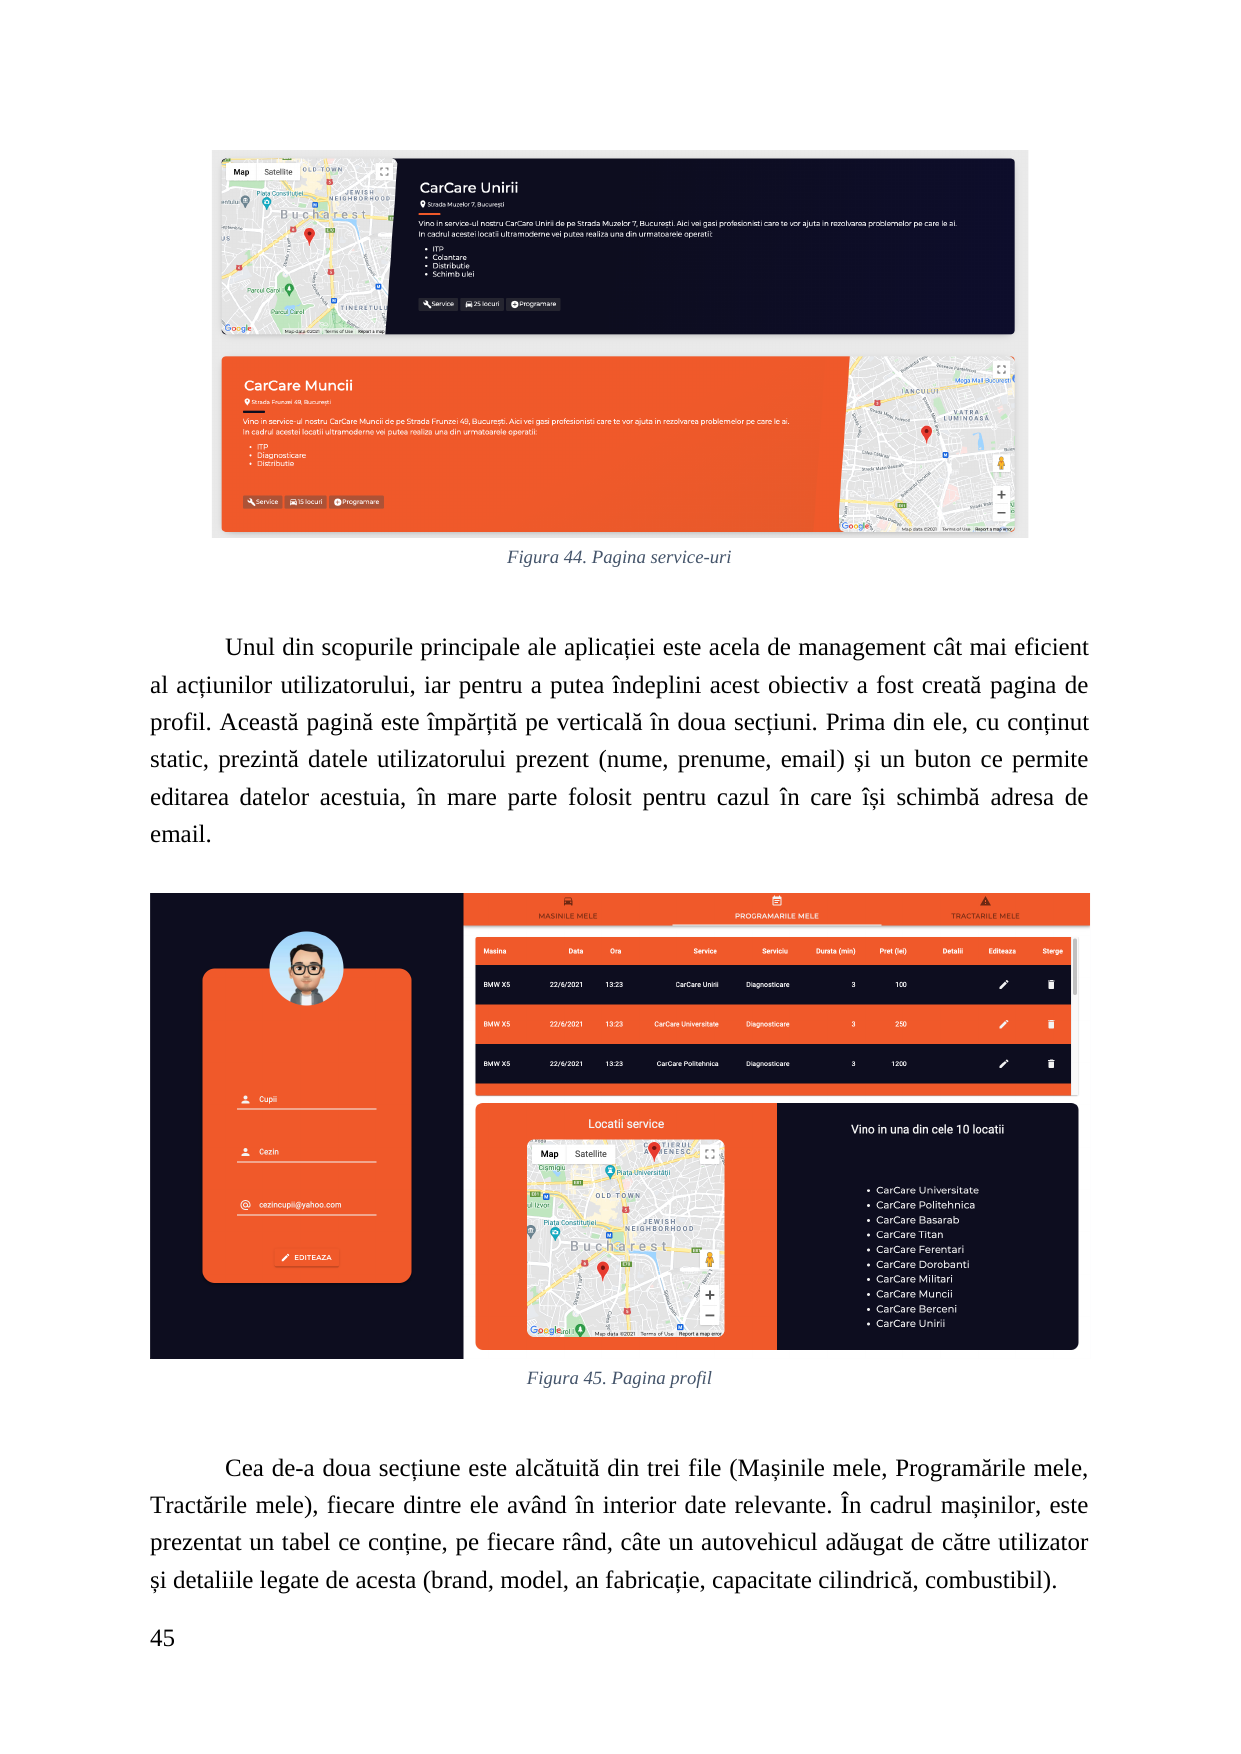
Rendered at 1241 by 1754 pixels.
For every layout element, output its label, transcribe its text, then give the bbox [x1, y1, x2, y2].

picture [211, 150, 1029, 538]
text Cea de-a doua secțiune este alcătuită din trei file (Mașinile mele, Programările mele, Tractările mele), fiecare dintre ele având în interior date relevante. În cadrul mașinilor, este prezentat un tabel ce conține, pe fiecare rând, câte un autovehicul adăugat de către utilizator și detaliile legate de acesta (brand, model, an fabricație, capacitate cilindrică, combustibil). [150, 1453, 1090, 1593]
text Figura 44. Pagina service-uri [150, 546, 1090, 568]
text Unul din scopurile principale ale aplicației este acela de management cât mai eficient al acțiunilor utilizatorului, iar pentru a putea îndeplini acest obiectiv a fost creată pagina de profil. Această pagină este împărțită pe verticală în doua secțiuni. Prima din ele, cu conținut static, prezintă datele utilizatorului prezent (nume, prenume, email) și un buton ce permite editarea datelor acestuia, în mare parte folosit pentru cazul în care își schimbă adresa de email. [150, 632, 1090, 848]
text Figura 45. Pagina profil [150, 1367, 1090, 1388]
picture [150, 893, 1091, 1359]
